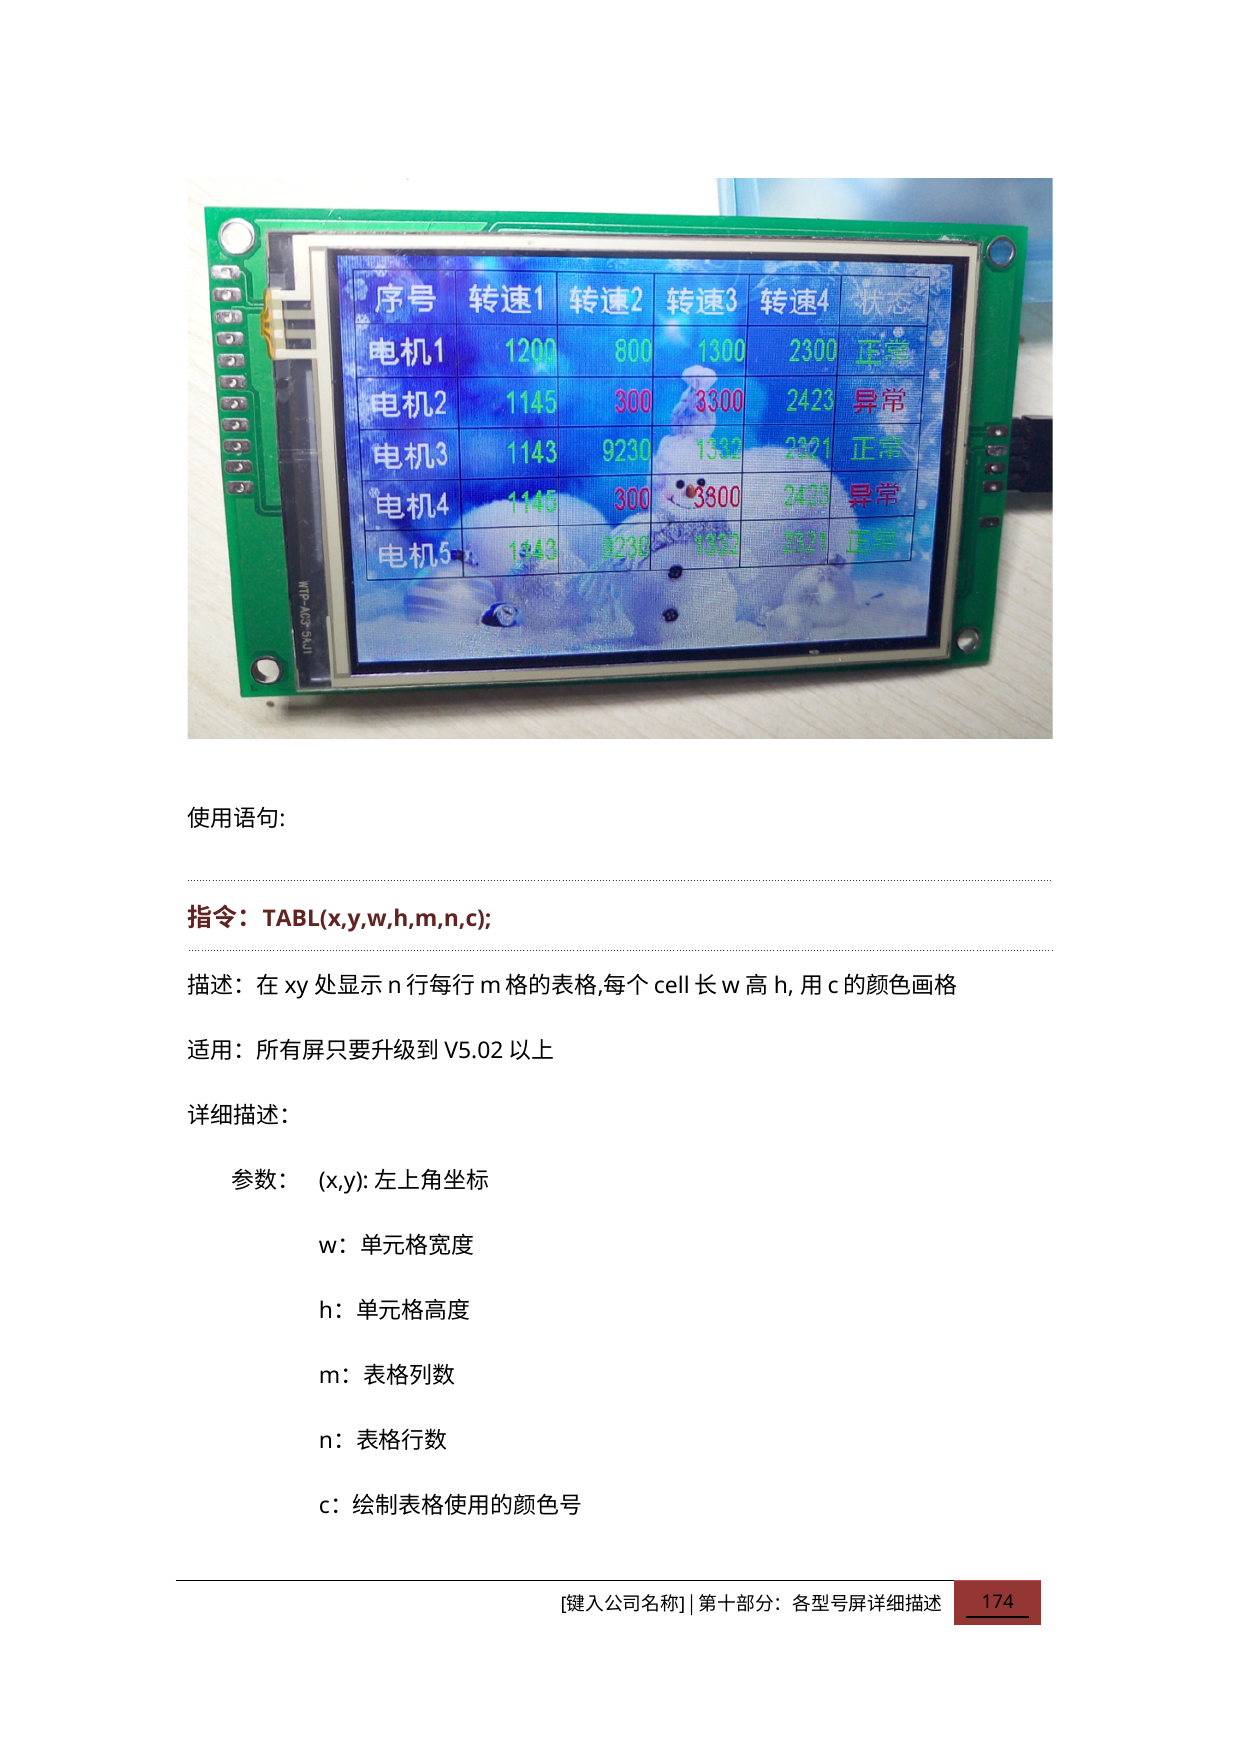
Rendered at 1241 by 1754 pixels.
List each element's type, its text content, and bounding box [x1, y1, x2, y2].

text h：单元格高度 [187, 1276, 1053, 1341]
text w：单元格宽度 [187, 1211, 1053, 1276]
text 参数： (x,y): 左上角坐标 [187, 1146, 1053, 1211]
text m：表格列数 [187, 1341, 1053, 1406]
text 适用：所有屏只要升级到V5.02以上 [187, 1016, 1053, 1081]
subtitle 指令：TABL(x,y,w,h,m,n,c); [187, 880, 1053, 951]
text 使用语句: [187, 784, 1053, 849]
text n：表格行数 [187, 1406, 1053, 1471]
text 描述：在 xy 处显示n行每行m格的表格,每个cell长w 高 h, 用c的颜色画格 [187, 951, 1053, 1016]
text 详细描述： [187, 1081, 1053, 1146]
picture [187, 178, 1053, 739]
text c：绘制表格使用的颜色号 [187, 1471, 1053, 1536]
